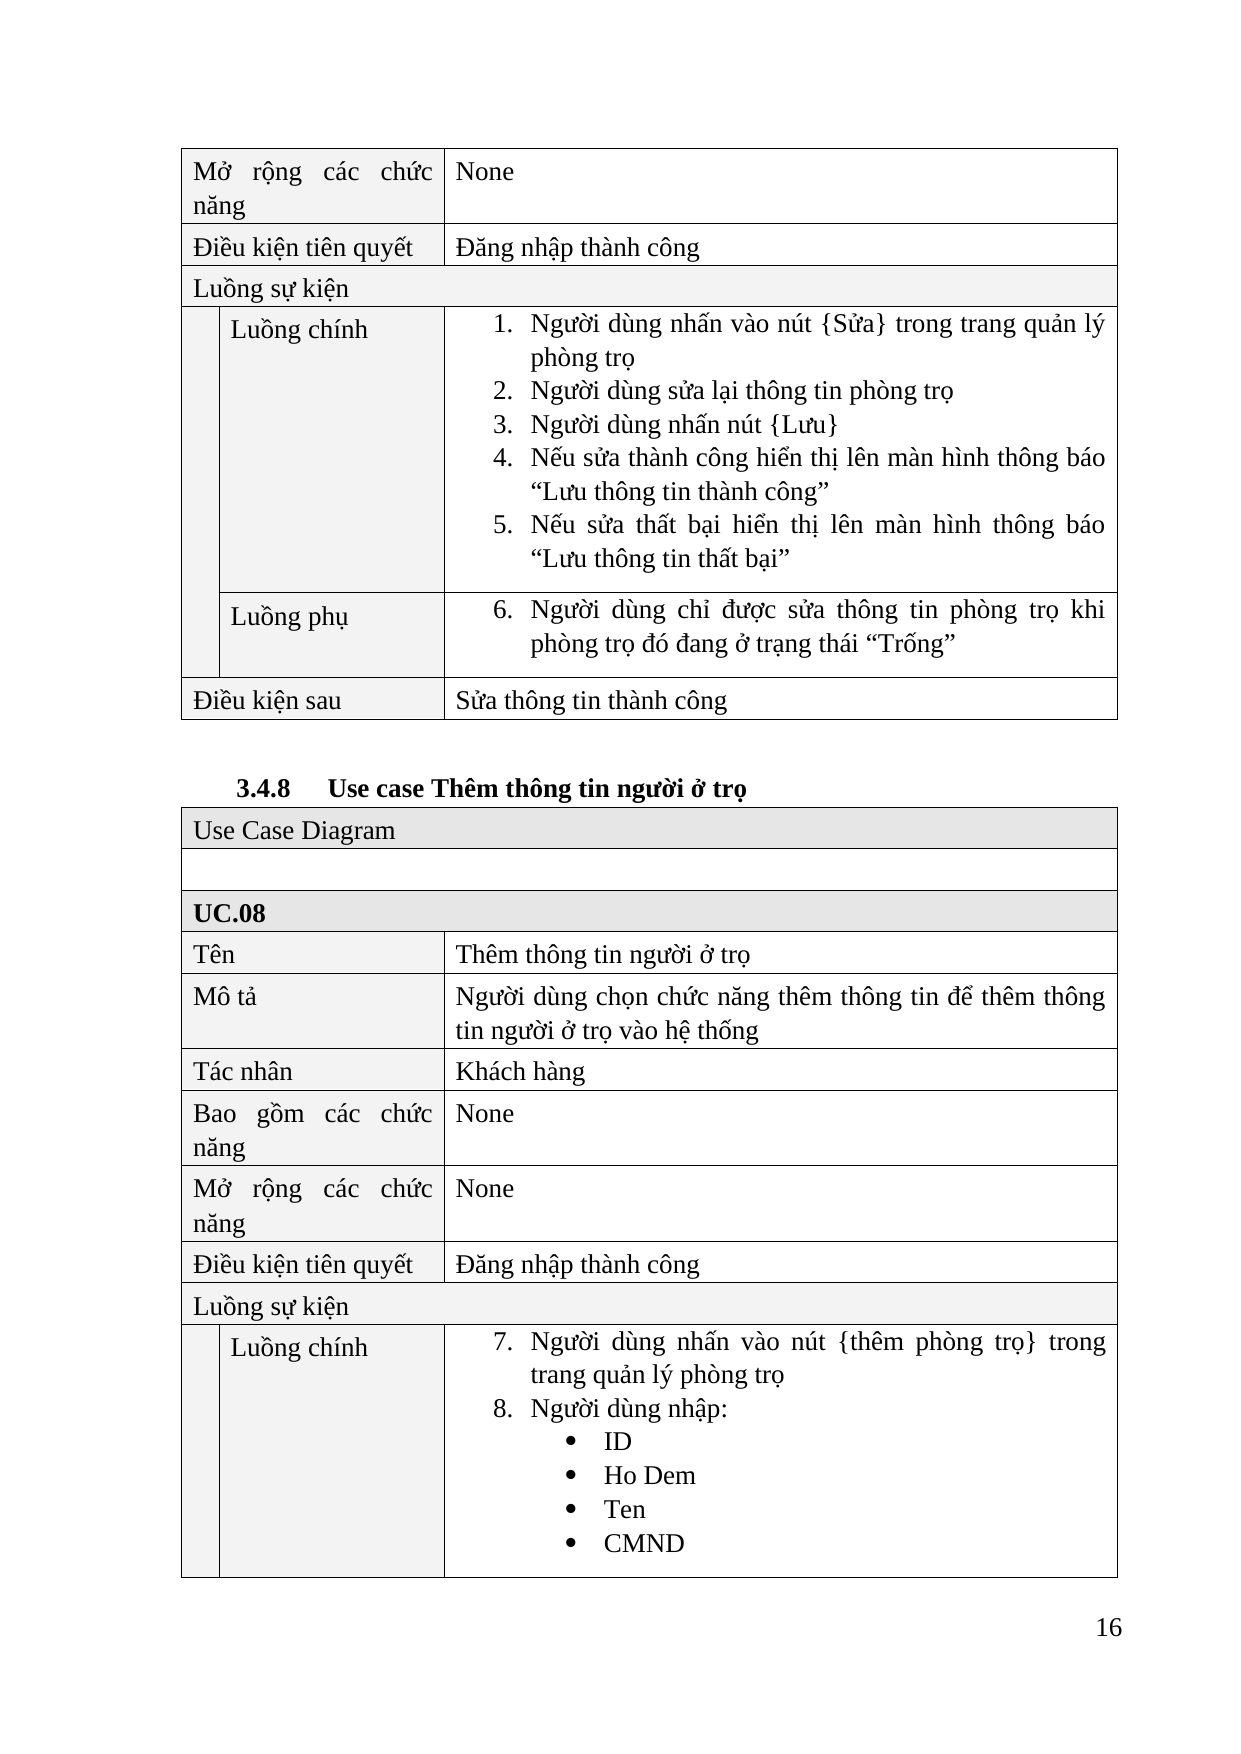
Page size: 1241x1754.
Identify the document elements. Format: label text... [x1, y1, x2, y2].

table_cell Mở rộng các chức năng [182, 149, 444, 223]
table_cell Mô tả [182, 974, 444, 1048]
table_cell Luồng sự kiện [182, 266, 1117, 306]
table_cell Đăng nhập thành công [445, 1242, 1117, 1282]
table_cell [182, 307, 219, 677]
table_cell None [445, 1166, 1117, 1241]
table_cell Mở rộng các chức năng [182, 1166, 444, 1241]
table_cell None [445, 1091, 1117, 1165]
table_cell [445, 1325, 1117, 1577]
table_header Use Case Diagram [182, 808, 1117, 848]
table_cell Điều kiện sau [182, 678, 444, 718]
table_cell Bao gồm các chức năng [182, 1091, 444, 1165]
table_cell Đăng nhập thành công [445, 224, 1117, 265]
table_cell Khách hàng [445, 1049, 1117, 1089]
table_cell None [445, 149, 1117, 223]
table_cell Tên [182, 932, 444, 972]
table_cell Luồng chính [220, 307, 444, 592]
table_cell Luồng sự kiện [182, 1283, 1117, 1324]
table_cell Người dùng chỉ được sửa thông tin phòng trọ khi phòng trọ đó đang ở trạng thái “Trống” [445, 593, 1117, 677]
table_cell Luồng phụ [220, 593, 444, 677]
table_cell [182, 849, 1117, 889]
table_cell [182, 1325, 219, 1577]
table_cell Điều kiện tiên quyết [182, 224, 444, 265]
table_cell Luồng chính [220, 1325, 444, 1577]
table_cell Điều kiện tiên quyết [182, 1242, 444, 1282]
table_cell UC.08 [182, 891, 1117, 931]
table_cell Người dùng nhấn vào nút {Sửa} trong trang quản lý phòng trọ Người dùng sửa lại thông tin phòng trọ Người dùng nhấn nút {Lưu} Nếu sửa thành công hiển thị lên màn hình thông báo “Lưu thông tin thành công” Nếu sửa thất bại hiển thị lên màn hình thông báo “Lưu thông tin thất bại” [445, 307, 1117, 592]
table_cell Sửa thông tin thành công [445, 678, 1117, 718]
subtitle Use case Thêm thông tin người ở trọ [236, 772, 1122, 804]
table_cell Tác nhân [182, 1049, 444, 1089]
table_cell Thêm thông tin người ở trọ [445, 932, 1117, 972]
table_cell Người dùng chọn chức năng thêm thông tin để thêm thông tin người ở trọ vào hệ thống [445, 974, 1117, 1048]
